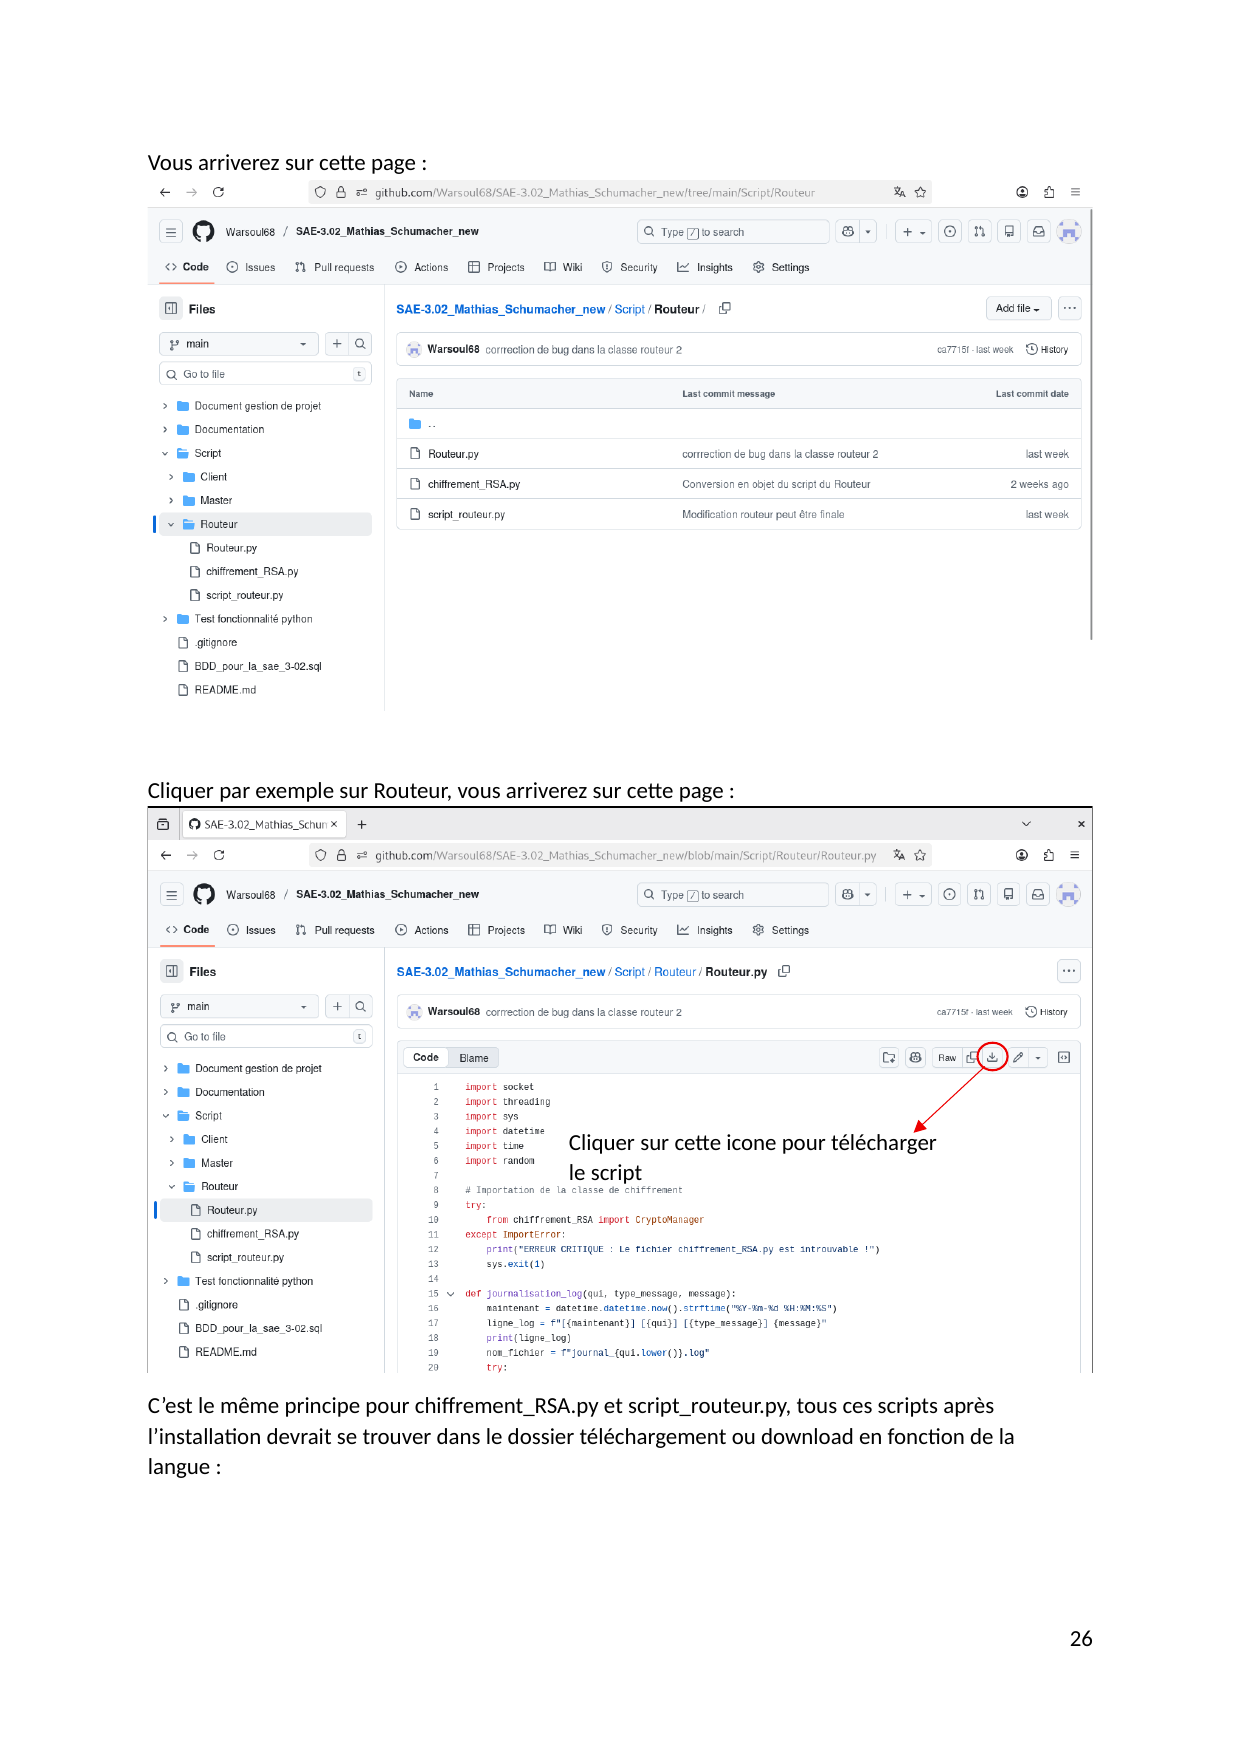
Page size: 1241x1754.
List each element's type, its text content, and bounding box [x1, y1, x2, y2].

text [148, 148, 1093, 177]
picture [147, 806, 1093, 1373]
text C’est le même principe pour chiffrement_RSA.py et script_routeur.py, tous ces scripts après l’installation devrait se trouver dans le dossier téléchargement ou download en fonction de la langue : [148, 1392, 1093, 1480]
picture [147, 177, 1093, 711]
text Cliquer par exemple sur Routeur, vous arriverez sur cette page : [148, 777, 1093, 806]
